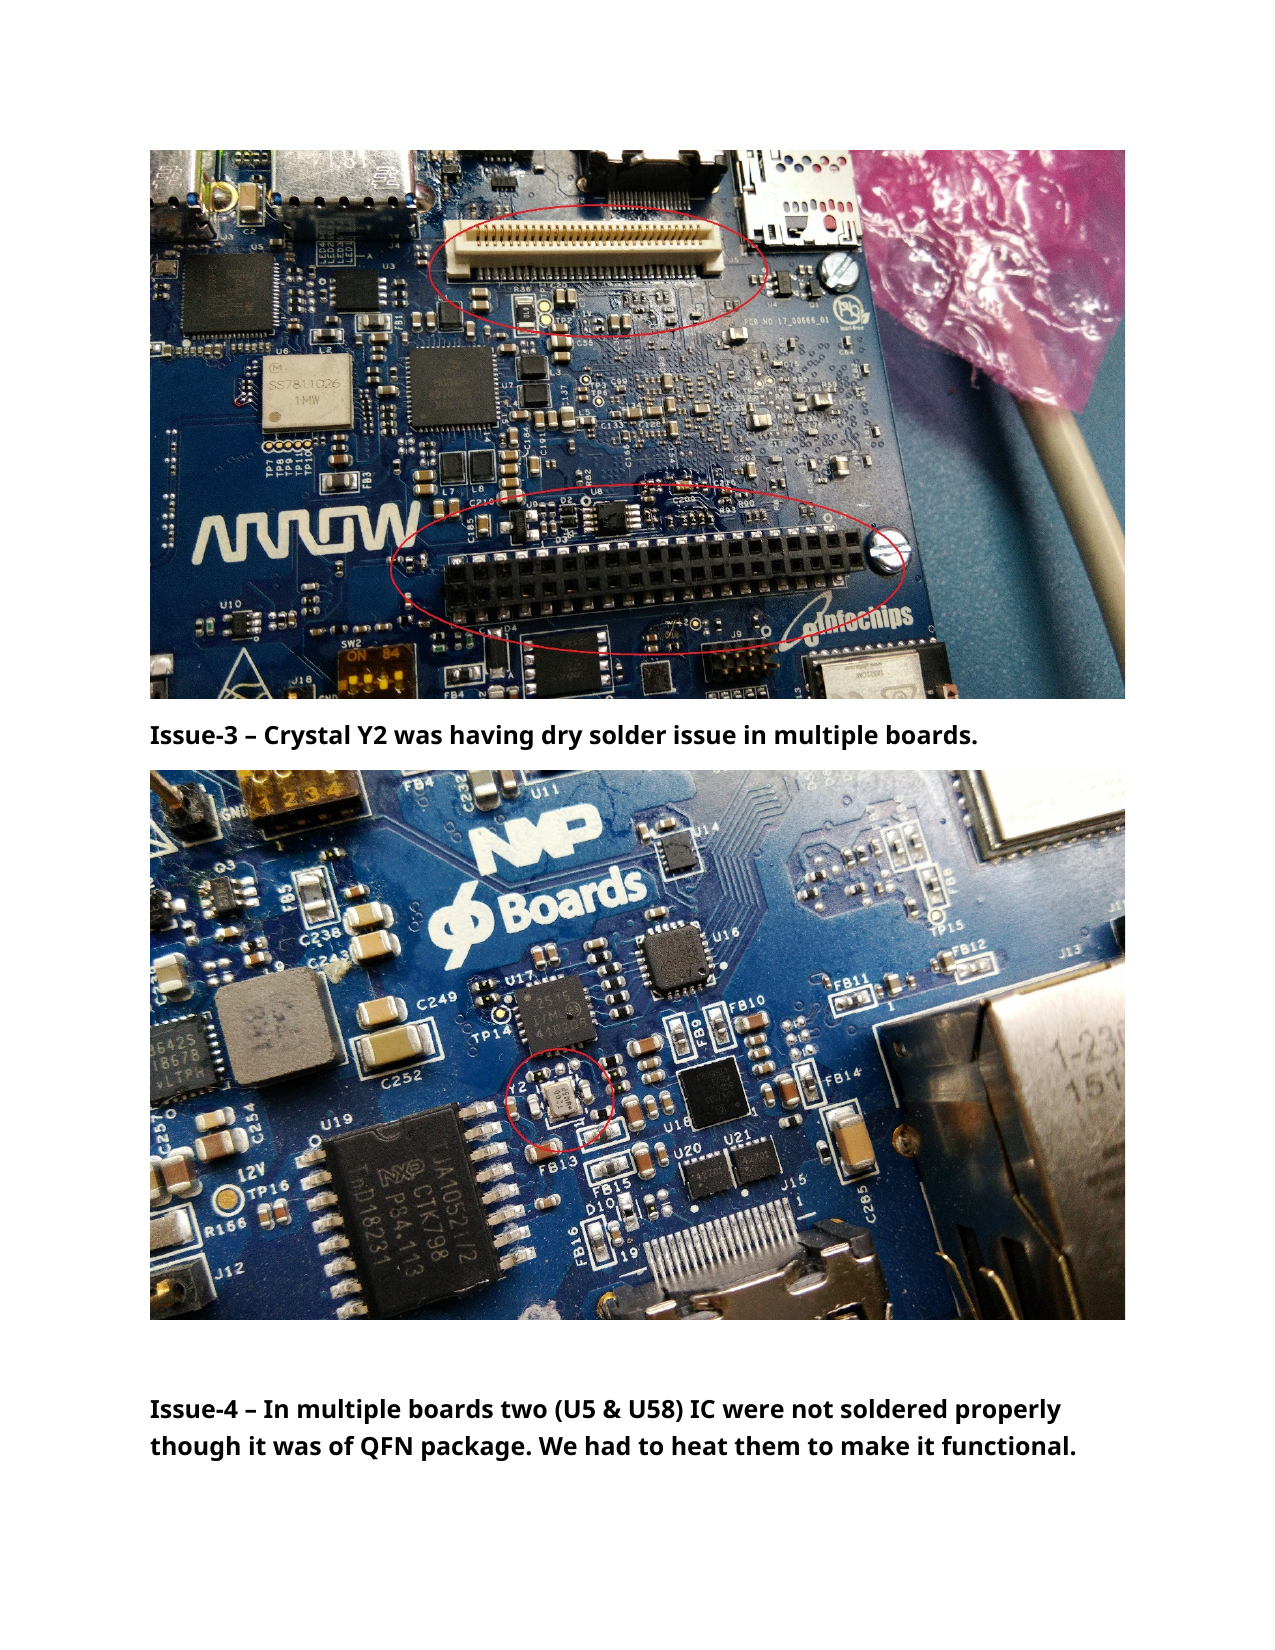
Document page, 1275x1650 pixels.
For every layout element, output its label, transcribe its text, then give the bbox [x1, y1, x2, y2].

text Issue-3 – Crystal Y2 was having dry solder issue in multiple boards. [150, 717, 1125, 751]
text Issue-4 – In multiple boards two (U5 & U58) IC were not soldered properly though it was of QFN package. We had to heat them to make it functional. [150, 1392, 1125, 1463]
picture [150, 770, 1125, 1320]
picture [150, 150, 1125, 699]
